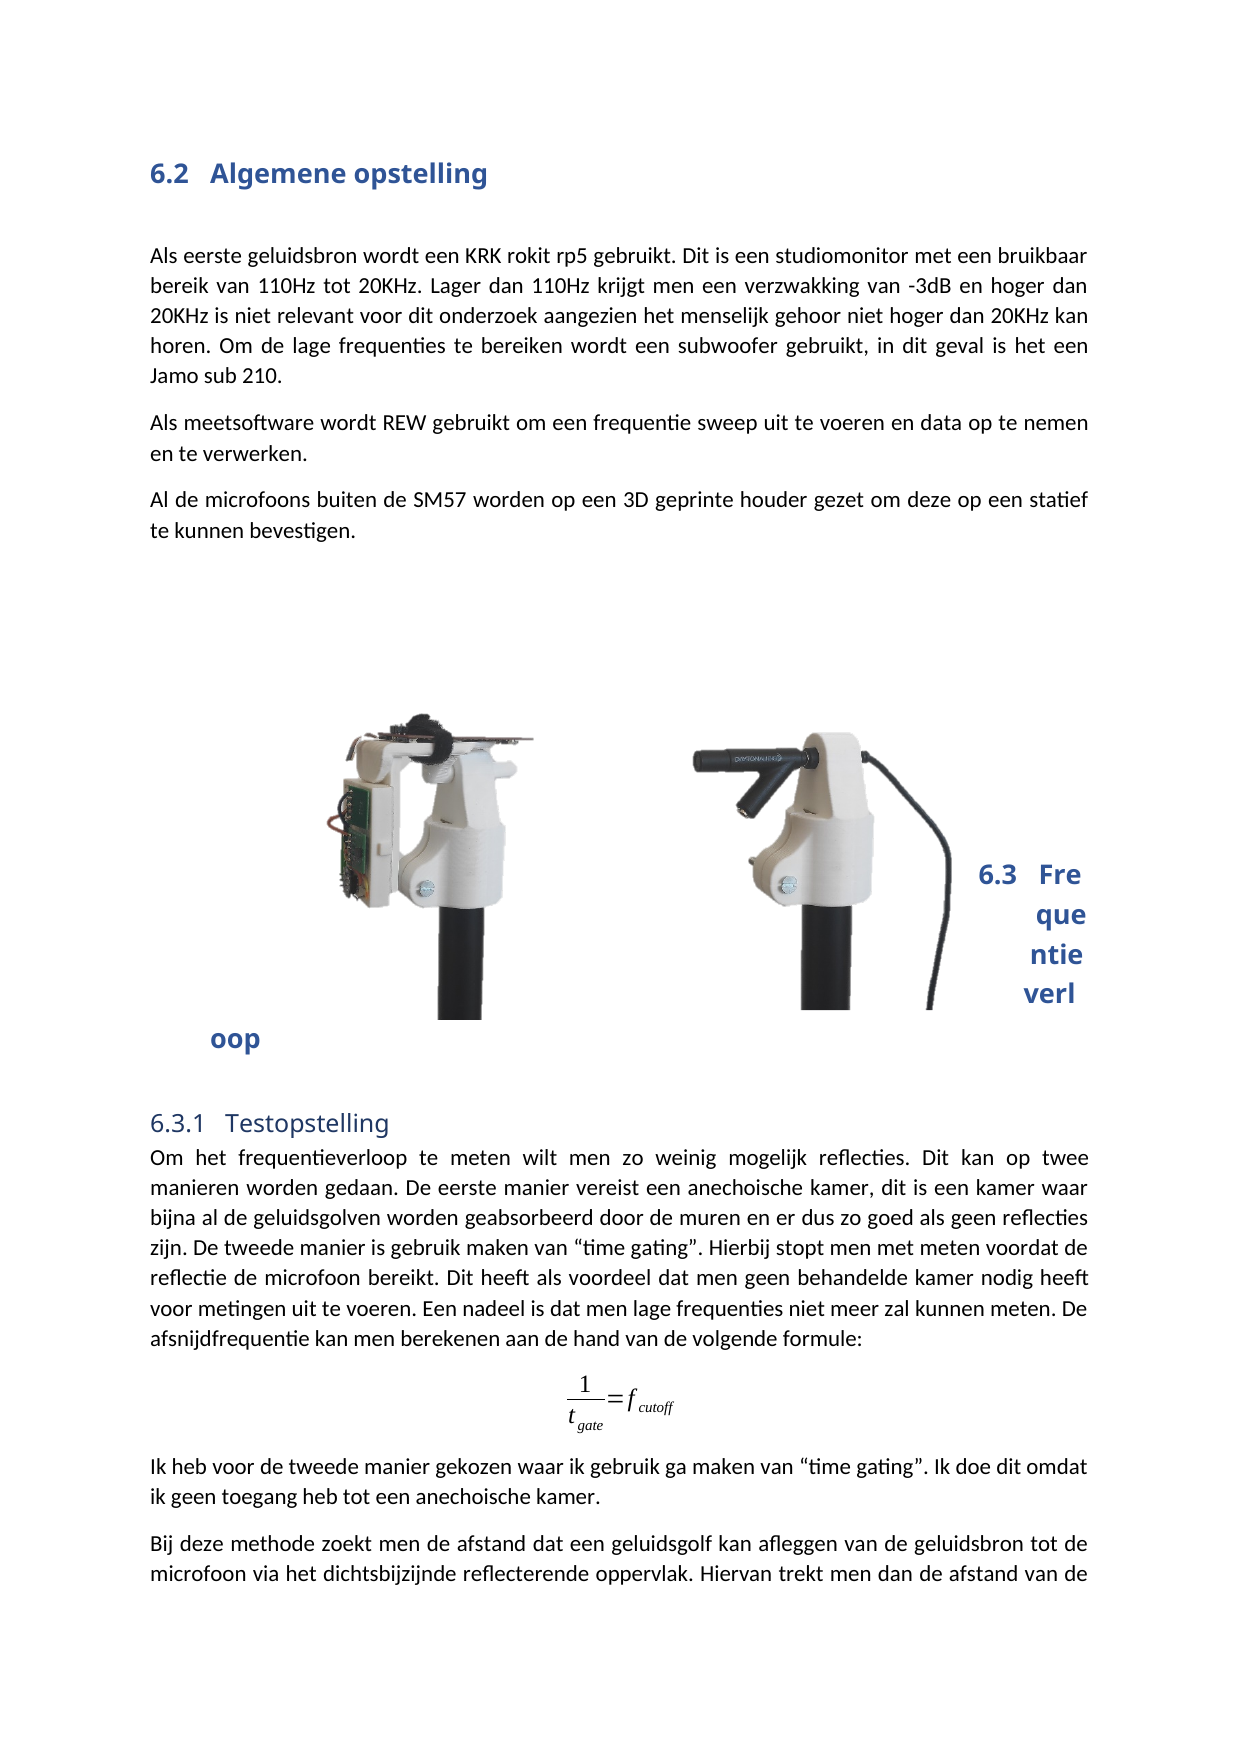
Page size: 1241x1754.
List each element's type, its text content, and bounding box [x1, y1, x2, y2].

text Als eerste geluidsbron wordt een KRK rokit rp5 gebruikt. Dit is een studiomonitor met een bruikbaar bereik van 110Hz tot 20KHz. Lager dan 110Hz krijgt men een verzwakking van -3dB en hoger dan 20KHz is niet relevant voor dit onderzoek aangezien het menselijk gehoor niet hoger dan 20KHz kan horen. Om de lage frequenties te bereiken wordt een subwoofer gebruikt, in dit geval is het een Jamo sub 210. [150, 241, 1090, 390]
subtitle Frequentieverloop [150, 778, 1090, 1059]
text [150, 1532, 1090, 1591]
subtitle Algemene opstelling [150, 154, 1090, 191]
text Om het frequentieverloop te meten wilt men zo weinig mogelijk reflecties. Dit kan op twee manieren worden gedaan. De eerste manier vereist een anechoische kamer, dit is een kamer waar bijna al de geluidsgolven worden geabsorbeerd door de muren en er dus zo goed als geen reflecties zijn. De tweede manier is gebruik maken van “time gating”. Hierbij stopt men met meten voordat de reflectie de microfoon bereikt. Dit heeft als voordeel dat men geen behandelde kamer nodig heeft voor metingen uit te voeren. Een nadeel is dat men lage frequenties niet meer zal kunnen meten. De afsnijdfrequentie kan men berekenen aan de hand van de volgende formule: [150, 1146, 1090, 1355]
text Als meetsoftware wordt REW gebruikt om een frequentie sweep uit te voeren en data op te nemen en te verwerken. [150, 408, 1090, 467]
picture [244, 634, 646, 778]
subtitle Testopstelling [150, 1109, 1090, 1143]
text Ik heb voor de tweede manier gekozen waar ik gebruik ga maken van “time gating”. Ik doe dit omdat ik geen toegang heb tot een anechoische kamer. [150, 1455, 1090, 1513]
picture [650, 647, 1025, 1014]
text Al de microfoons buiten de SM57 worden op een 3D geprinte houder gezet om deze op een statief te kunnen bevestigen. [150, 486, 1090, 544]
